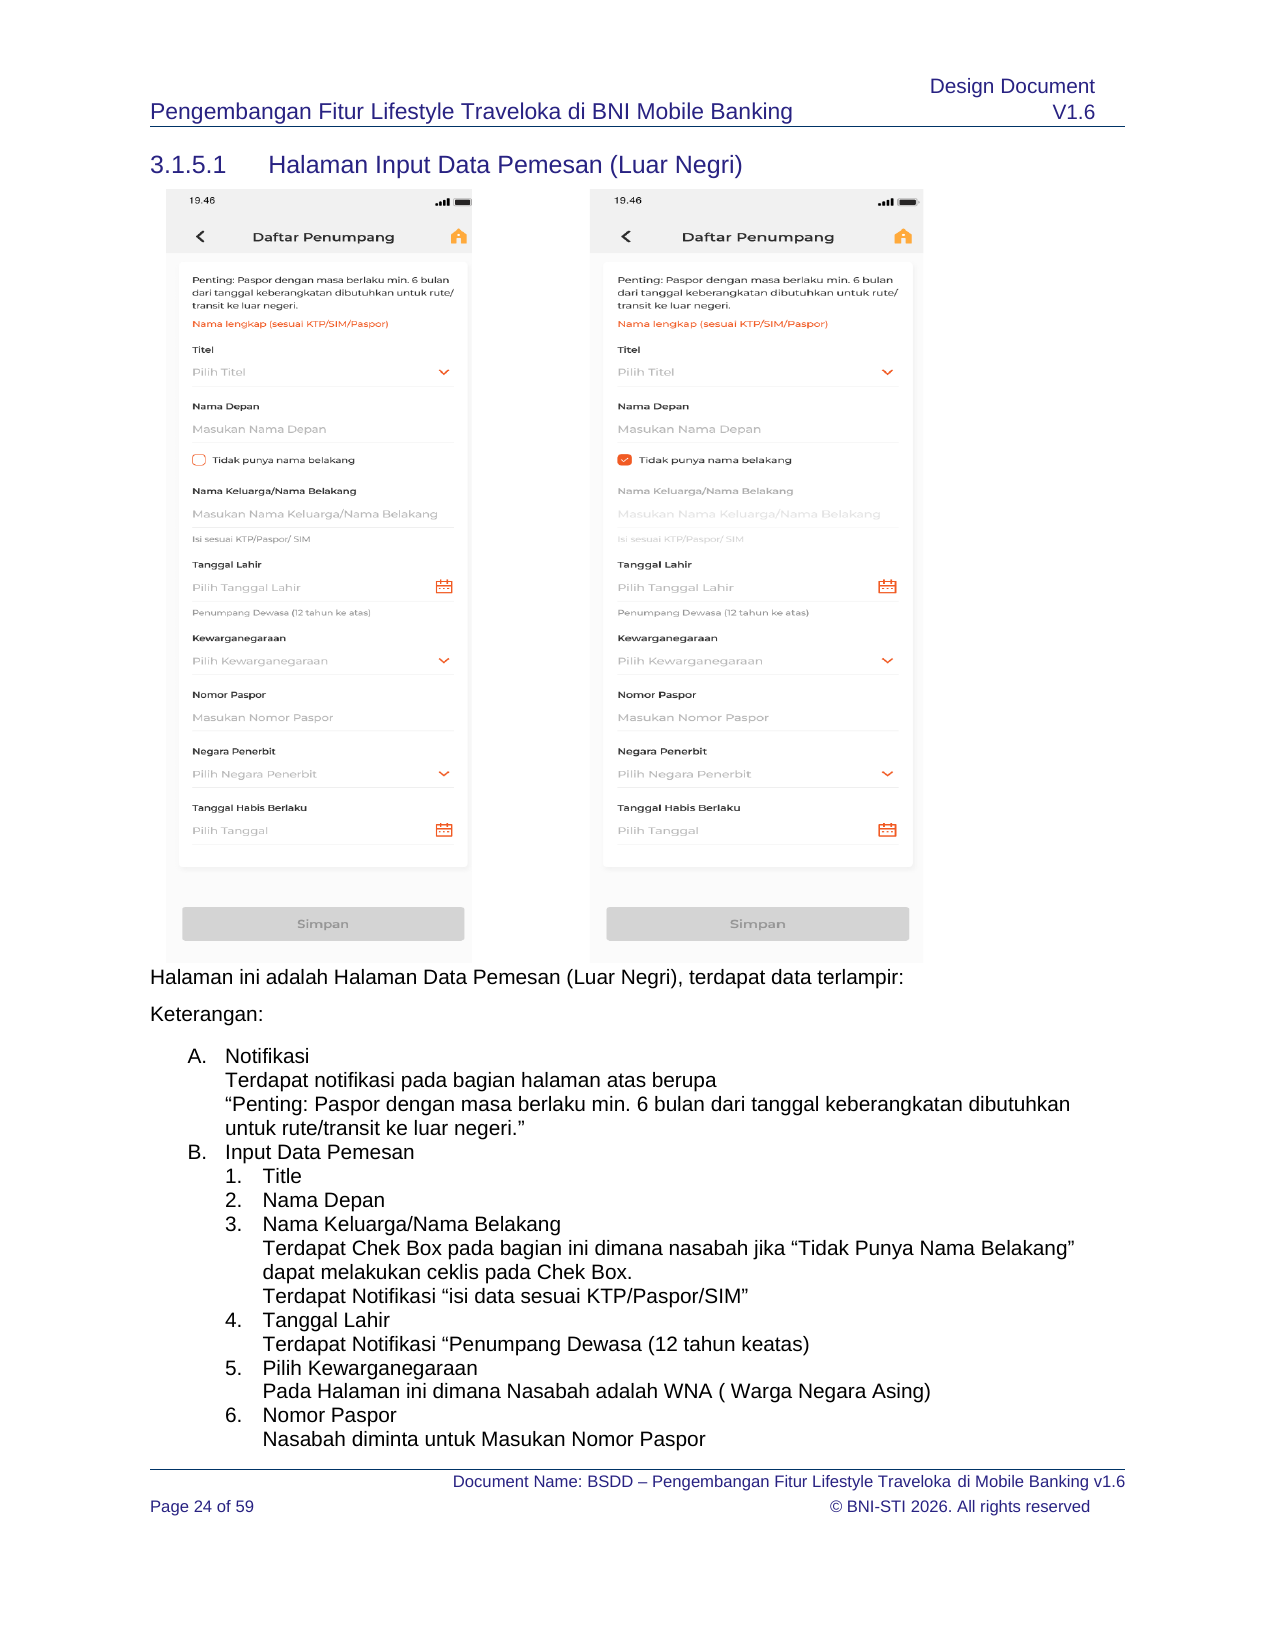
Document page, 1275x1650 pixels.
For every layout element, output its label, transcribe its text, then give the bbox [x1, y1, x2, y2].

list Pada Halaman ini dimana Nasabah adalah WNA ( Warga Negara Asing) [262, 1379, 1125, 1403]
list Tanggal Lahir [225, 1307, 1125, 1331]
list Terdapat Notifikasi “isi data sesuai KTP/Paspor/SIM” [262, 1283, 1125, 1307]
list Nama Depan [225, 1188, 1125, 1212]
list Terdapat Chek Box pada bagian ini dimana nasabah jika “Tidak Punya Nama Belakang” dapat melakukan ceklis pada Chek Box. [262, 1236, 1125, 1283]
text Keterangan: [150, 1002, 1125, 1026]
picture [589, 189, 927, 963]
subtitle Halaman Input Data Pemesan (Luar Negri) [150, 150, 1125, 179]
list Input Data Pemesan [187, 1140, 1125, 1164]
list Nomor Paspor [225, 1403, 1125, 1427]
list Terdapat Notifikasi “Penumpang Dewasa (12 tahun keatas) [262, 1331, 1125, 1355]
list Halaman ini adalah Halaman Data Pemesan (Luar Negri), terdapat data terlampir: [150, 965, 1125, 989]
list Terdapat notifikasi pada bagian halaman atas berupa [225, 1068, 1125, 1092]
list “Penting: Paspor dengan masa berlaku min. 6 bulan dari tanggal keberangkatan dibutuhkan untuk rute/transit ke luar negeri.” [225, 1092, 1125, 1140]
list Nasabah diminta untuk Masukan Nomor Paspor [262, 1427, 1125, 1451]
list Notifikasi [187, 1044, 1125, 1068]
list Title [225, 1164, 1125, 1188]
list Nama Keluarga/Nama Belakang [225, 1212, 1125, 1236]
list Pilih Kewarganegaraan [225, 1355, 1125, 1379]
